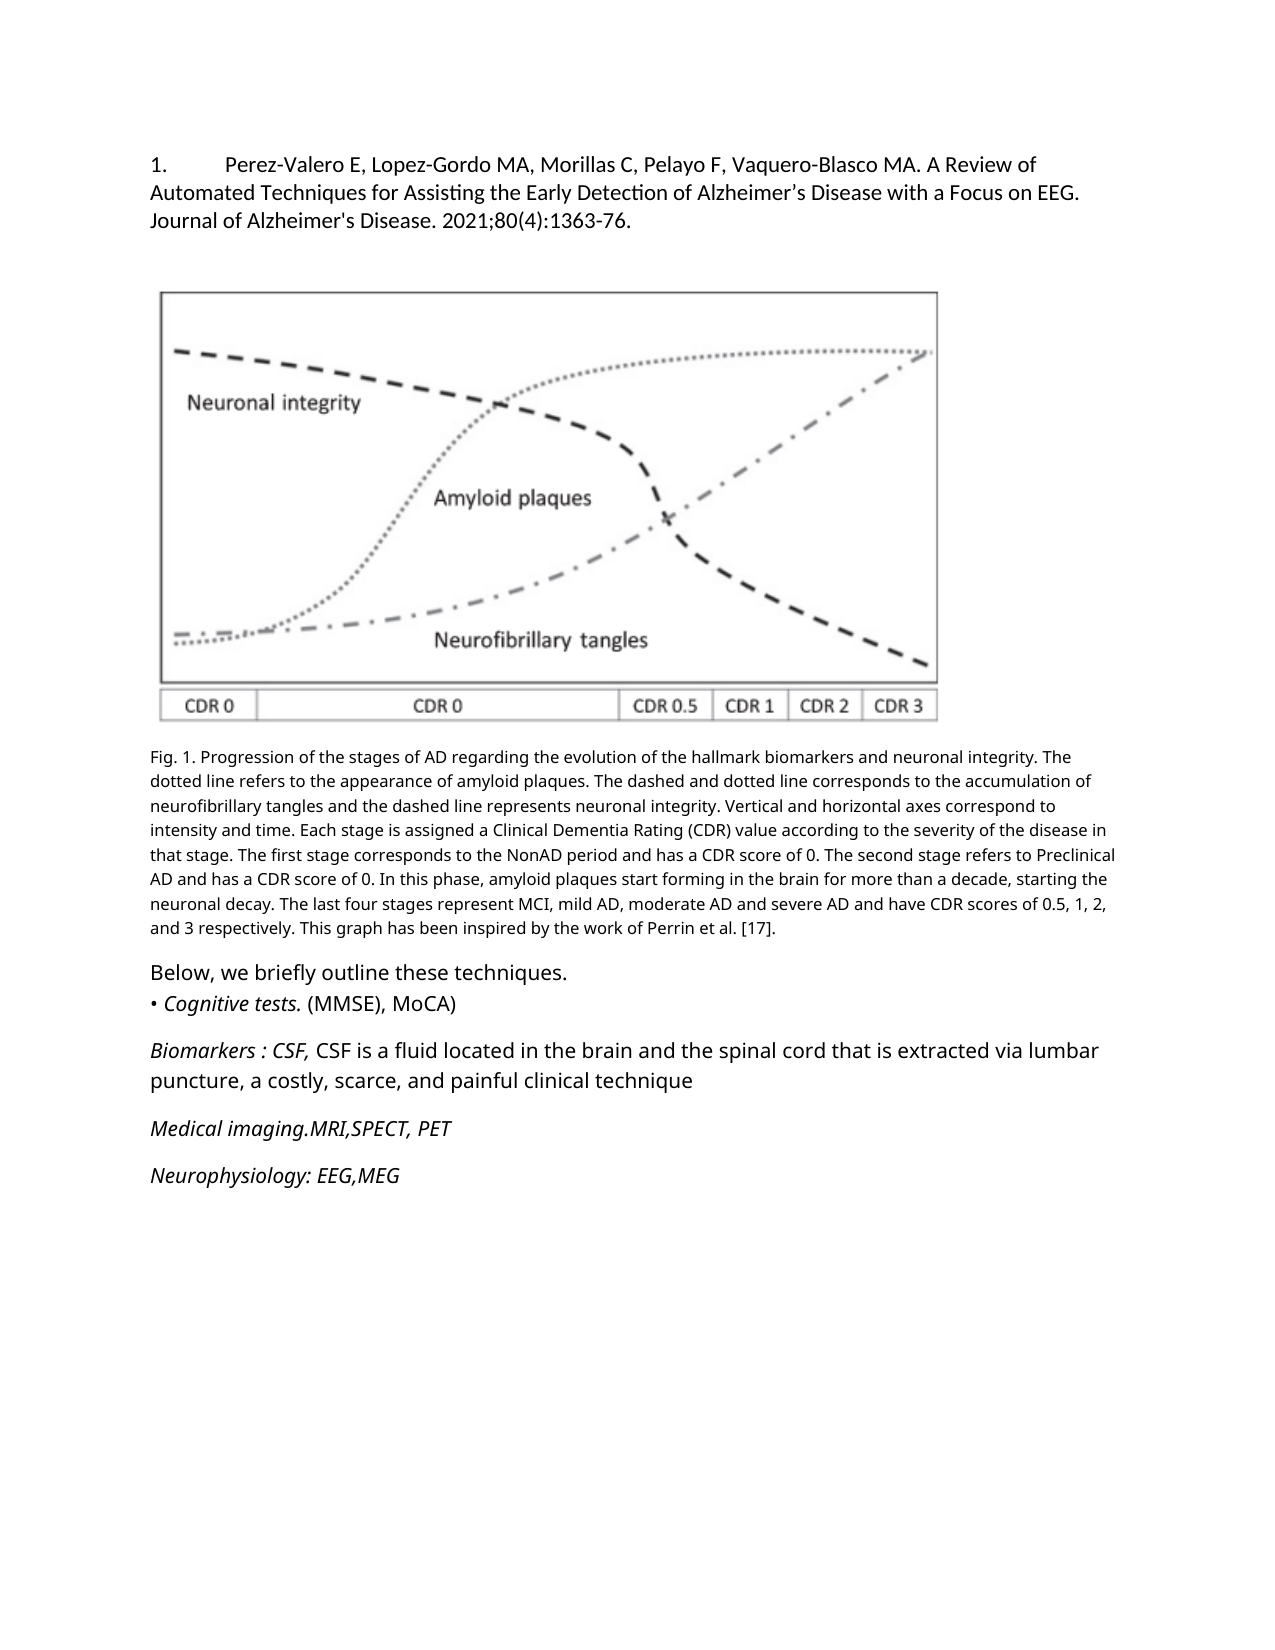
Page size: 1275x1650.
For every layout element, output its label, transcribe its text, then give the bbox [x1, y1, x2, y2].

text Medical imaging.MRI,SPECT, PET [150, 1114, 1125, 1142]
text 1. Perez-Valero E, Lopez-Gordo MA, Morillas C, Pelayo F, Vaquero-Blasco MA. A Review of Automated Techniques for Assisting the Early Detection of Alzheimer’s Disease with a Focus on EEG. Journal of Alzheimer's Disease. 2021;80(4):1363-76. [150, 150, 1125, 234]
text Neurophysiology: EEG,MEG [150, 1161, 1125, 1189]
picture [150, 281, 946, 727]
text Biomarkers : CSF, CSF is a fluid located in the brain and the spinal cord that is extracted via lumbar puncture, a costly, scarce, and painful clinical technique [150, 1036, 1125, 1095]
text Below, we briefly outline these techniques. • Cognitive tests. (MMSE), MoCA) [150, 958, 1125, 1017]
text Fig. 1. Progression of the stages of AD regarding the evolution of the hallmark biomarkers and neuronal integrity. The dotted line refers to the appearance of amyloid plaques. The dashed and dotted line corresponds to the accumulation of neurofibrillary tangles and the dashed line represents neuronal integrity. Vertical and horizontal axes correspond to intensity and time. Each stage is assigned a Clinical Dementia Rating (CDR) value according to the severity of the disease in that stage. The first stage corresponds to the NonAD period and has a CDR score of 0. The second stage refers to Preclinical AD and has a CDR score of 0. In this phase, amyloid plaques start forming in the brain for more than a decade, starting the neuronal decay. The last four stages represent MCI, mild AD, moderate AD and severe AD and have CDR scores of 0.5, 1, 2, and 3 respectively. This graph has been inspired by the work of Perrin et al. [17]. [150, 746, 1125, 939]
